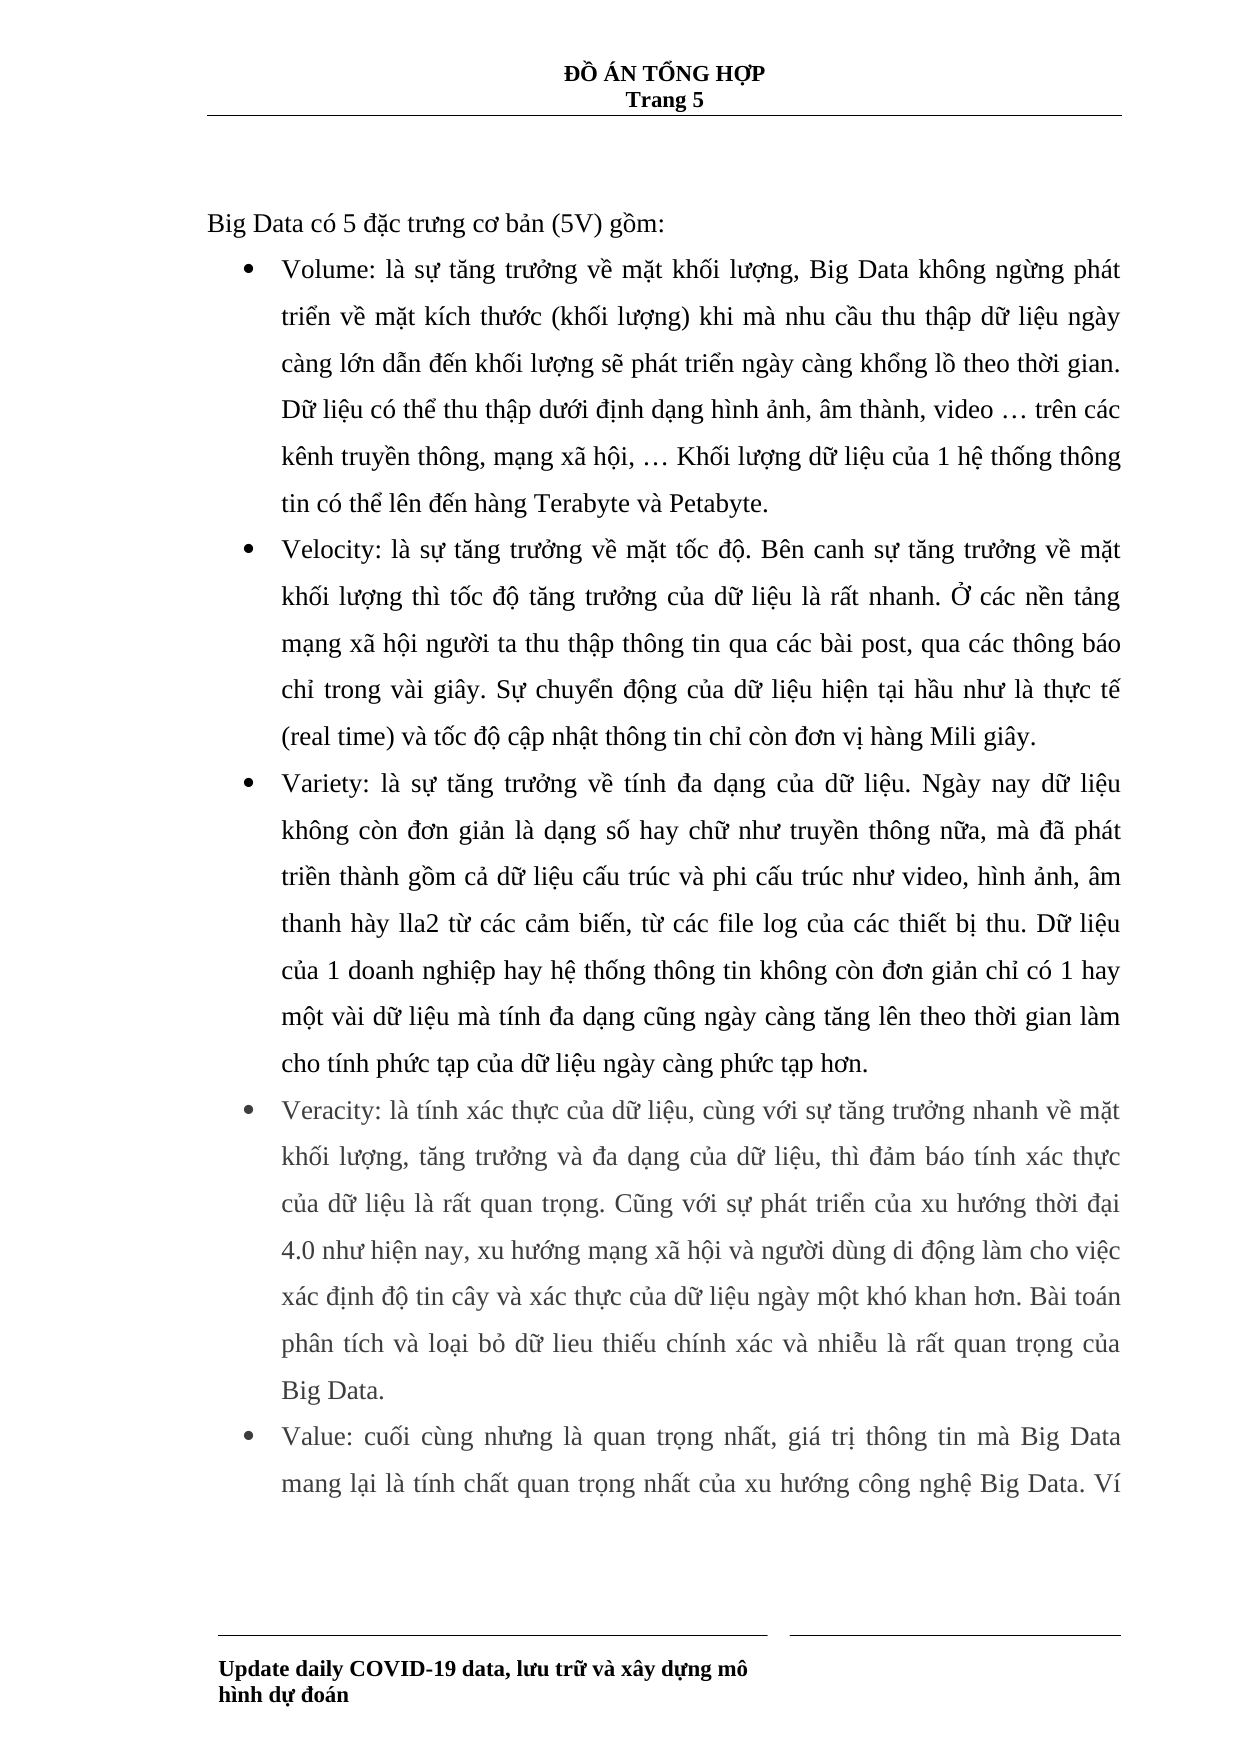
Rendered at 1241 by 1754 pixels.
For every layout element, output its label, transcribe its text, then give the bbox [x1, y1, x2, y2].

list Velocity: là sự tăng trưởng về mặt tốc độ. Bên canh sự tăng trưởng về mặt khối lượng thì tốc độ tăng trưởng của dữ liệu là rất nhanh. Ở các nền tảng mạng xã hội người ta thu thập thông tin qua các bài post, qua các thông báo chỉ trong vài giây. Sự chuyển động của dữ liệu hiện tại hầu như là thực tế (real time) và tốc độ cập nhật thông tin chỉ còn đơn vị hàng Mili giây. [244, 533, 1122, 751]
list Variety: là sự tăng trưởng về tính đa dạng của dữ liệu. Ngày nay dữ liệu không còn đơn giản là dạng số hay chữ như truyền thông nữa, mà đã phát triền thành gồm cả dữ liệu cấu trúc và phi cấu trúc như video, hình ảnh, âm thanh hày lla2 từ các cảm biến, từ các file log của các thiết bị thu. Dữ liệu của 1 doanh nghiệp hay hệ thống thông tin không còn đơn giản chỉ có 1 hay một vài dữ liệu mà tính đa dạng cũng ngày càng tăng lên theo thời gian làm cho tính phức tạp của dữ liệu ngày càng phức tạp hơn. [244, 767, 1122, 1078]
list Volume: là sự tăng trưởng về mặt khối lượng, Big Data không ngừng phát triển về mặt kích thước (khối lượng) khi mà nhu cầu thu thập dữ liệu ngày càng lớn dẫn đến khối lượng sẽ phát triển ngày càng khổng lồ theo thời gian. Dữ liệu có thể thu thập dưới định dạng hình ảnh, âm thành, video … trên các kênh truyền thông, mạng xã hội, … Khối lượng dữ liệu của 1 hệ thống thông tin có thể lên đến hàng Terabyte và Petabyte. [244, 253, 1122, 518]
text Big Data có 5 đặc trưng cơ bản (5V) gồm: [207, 207, 1122, 238]
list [244, 1421, 1122, 1498]
list Veracity: là tính xác thực của dữ liệu, cùng với sự tăng trưởng nhanh về mặt khối lượng, tăng trưởng và đa dạng của dữ liệu, thì đảm báo tính xác thực của dữ liệu là rất quan trọng. Cũng với sự phát triển của xu hướng thời đại 4.0 như hiện nay, xu hướng mạng xã hội và người dùng di động làm cho việc xác định độ tin cây và xác thực của dữ liệu ngày một khó khan hơn. Bài toán phân tích và loại bỏ dữ lieu thiếu chính xác và nhiễu là rất quan trọng của Big Data. [244, 1094, 1122, 1405]
